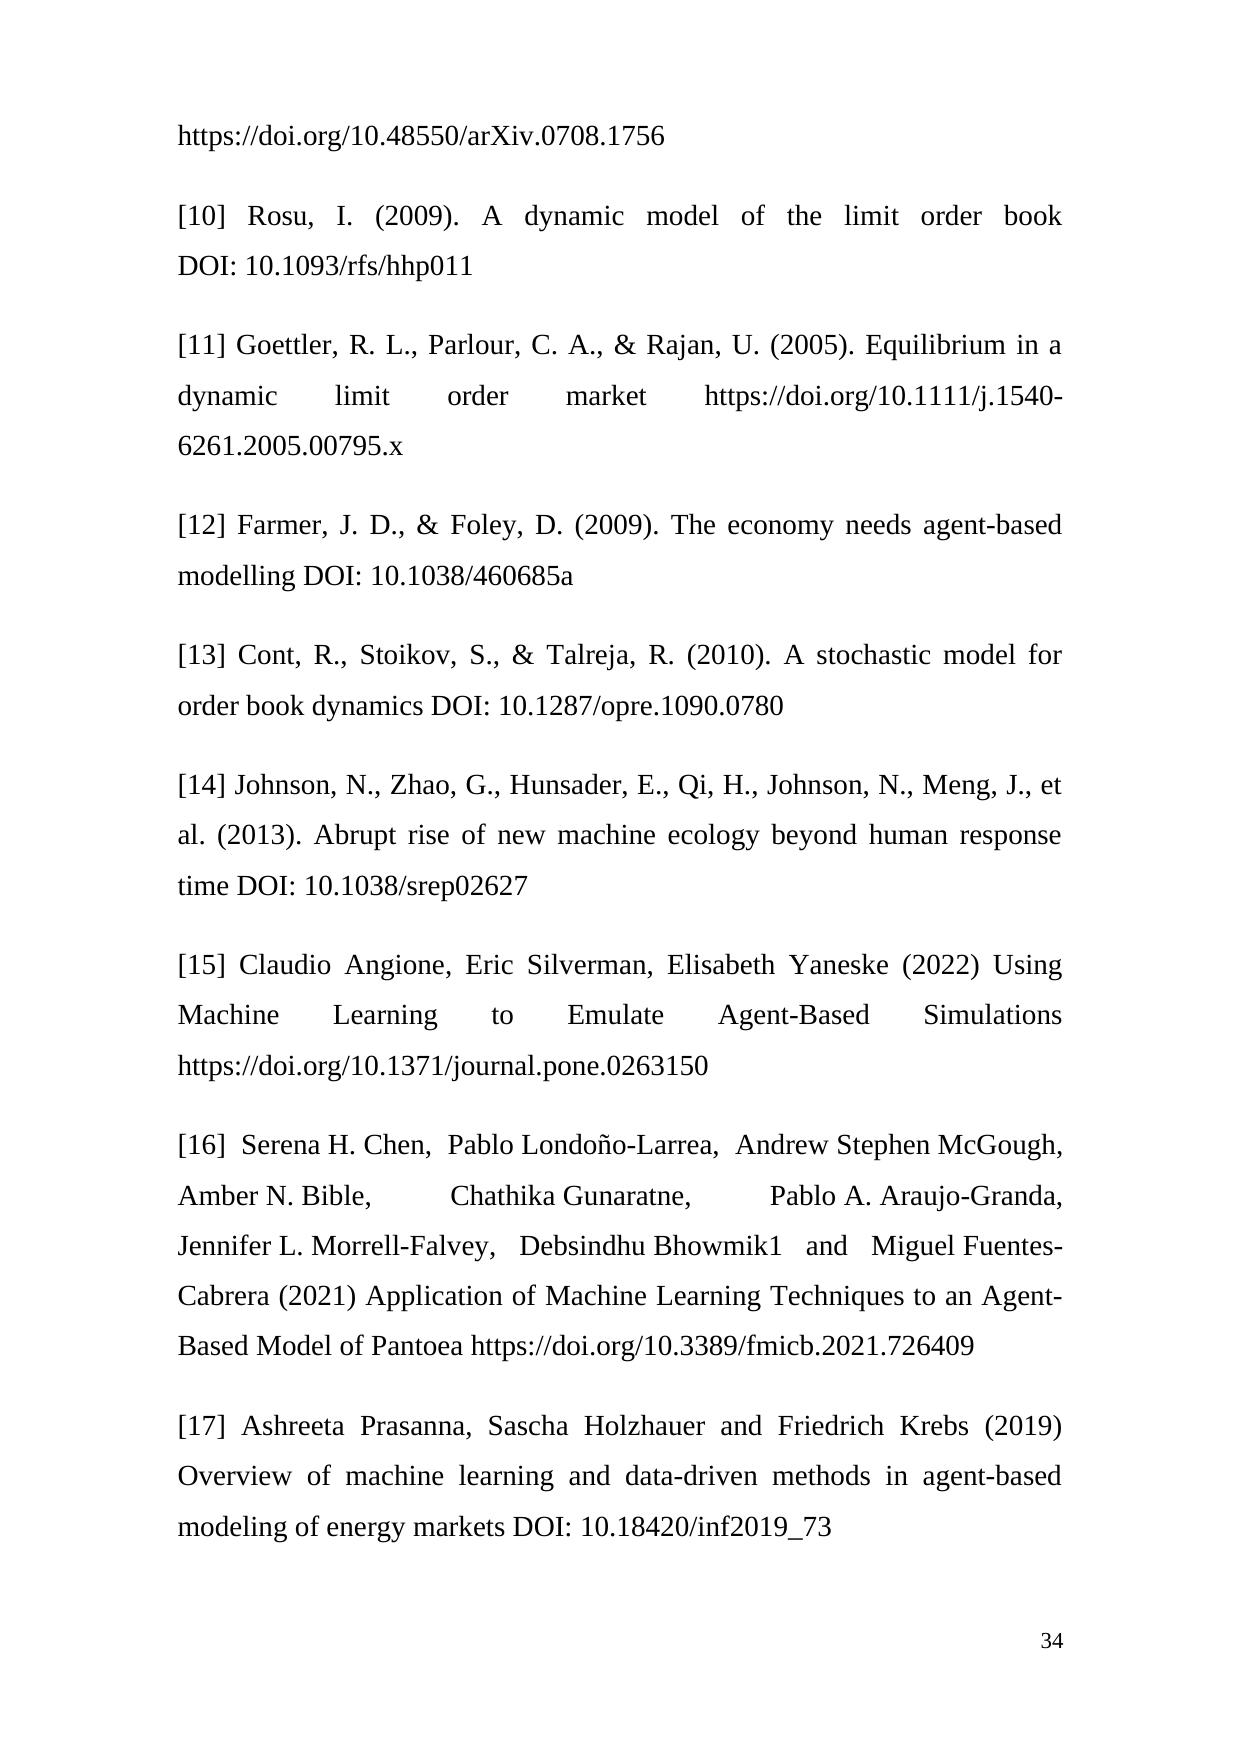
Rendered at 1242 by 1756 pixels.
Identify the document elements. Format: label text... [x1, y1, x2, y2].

text [16] Serena H. Chen, Pablo Londoño-Larrea, Andrew Stephen McGough, Amber N. Bible, Chathika Gunaratne, Pablo A. Araujo-Granda, Jennifer L. Morrell-Falvey, Debsindhu Bhowmik1 and Miguel Fuentes-Cabrera (2021) Application of Machine Learning Techniques to an Agent-Based Model of Pantoea https://doi.org/10.3389/fmicb.2021.726409 [177, 1127, 1063, 1362]
list [13] Cont, R., Stoikov, S., & Talreja, R. (2010). A stochastic model for order book dynamics DOI: 10.1287/opre.1090.0780 [177, 637, 1063, 721]
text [177, 118, 1063, 152]
list [11] Goettler, R. L., Parlour, C. A., & Rajan, U. (2005). Equilibrium in a dynamic limit order market https://doi.org/10.1111/j.1540-6261.2005.00795.x [177, 327, 1063, 462]
text [17] Ashreeta Prasanna, Sascha Holzhauer and Friedrich Krebs (2019) Overview of machine learning and data-driven methods in agent-based modeling of energy markets DOI: 10.18420/inf2019_73 [177, 1408, 1063, 1542]
list [10] Rosu, I. (2009). A dynamic model of the limit order book DOI: 10.1093/rfs/hhp011 [177, 198, 1063, 281]
list [12] Farmer, J. D., & Foley, D. (2009). The economy needs agent-based modelling DOI: 10.1038/460685a [177, 507, 1063, 591]
text [15] Claudio Angione, Eric Silverman, Elisabeth Yaneske (2022) Using Machine Learning to Emulate Agent-Based Simulations https://doi.org/10.1371/journal.pone.0263150 [177, 947, 1063, 1081]
list [14] Johnson, N., Zhao, G., Hunsader, E., Qi, H., Johnson, N., Meng, J., et al. (2013). Abrupt rise of new machine ecology beyond human response time DOI: 10.1038/srep02627 [177, 767, 1063, 901]
